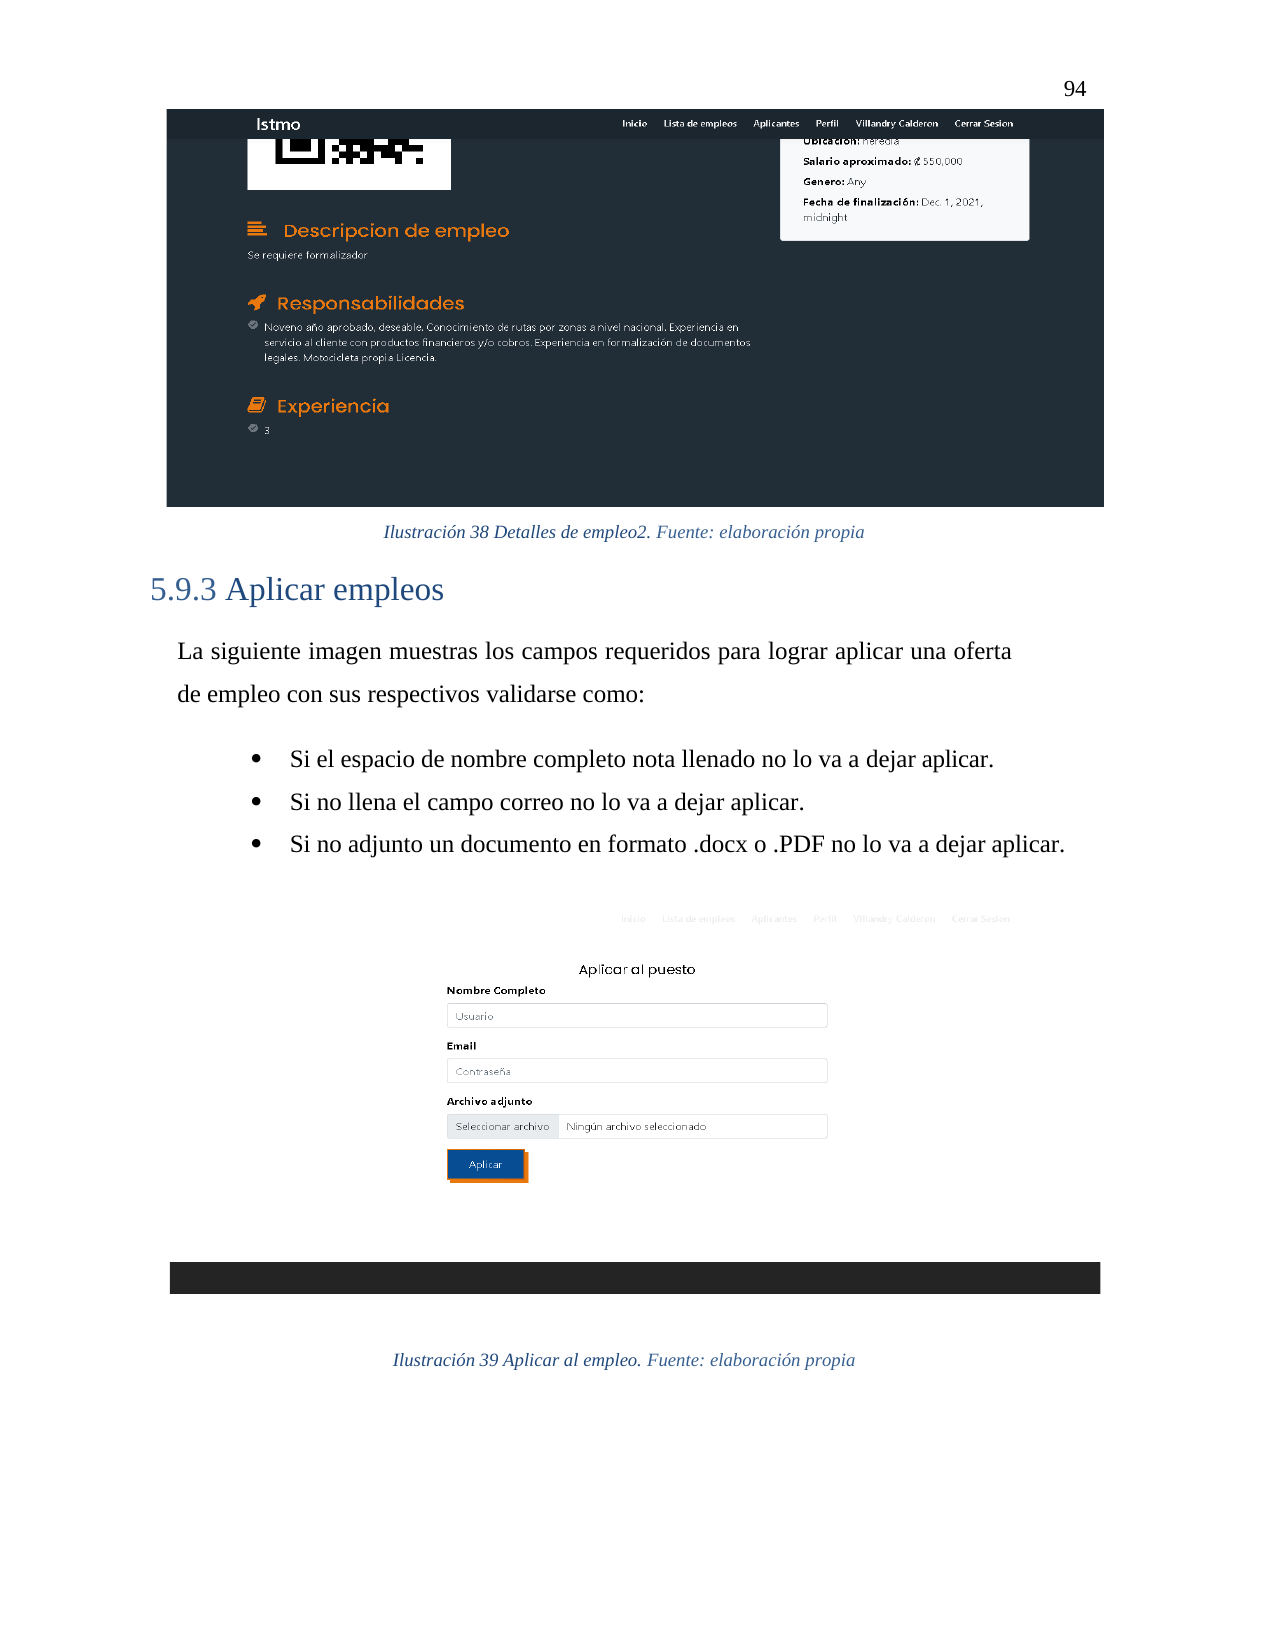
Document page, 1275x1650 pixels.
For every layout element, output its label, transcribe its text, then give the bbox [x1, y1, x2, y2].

list Si no adjunto un documento en formato .docx o .PDF no lo va a dejar aplicar. [252, 829, 1275, 858]
list Si el espacio de nombre completo nota llenado no lo va a dejar aplicar. [252, 744, 1275, 773]
text La siguiente imagen muestras los campos requeridos para lograr aplicar una oferta de empleo con sus respectivos validarse como: [177, 636, 1013, 708]
list Aplicar empleos [150, 569, 1275, 607]
text Ilustración 38 Detalles de empleo2. Fuente: elaboración propia [150, 521, 1099, 543]
picture [166, 109, 1104, 506]
picture [169, 890, 1100, 1294]
list Si no llena el campo correo no lo va a dejar aplicar. [252, 787, 1275, 816]
text Ilustración 39 Aplicar al empleo. Fuente: elaboración propia [150, 1349, 1099, 1370]
